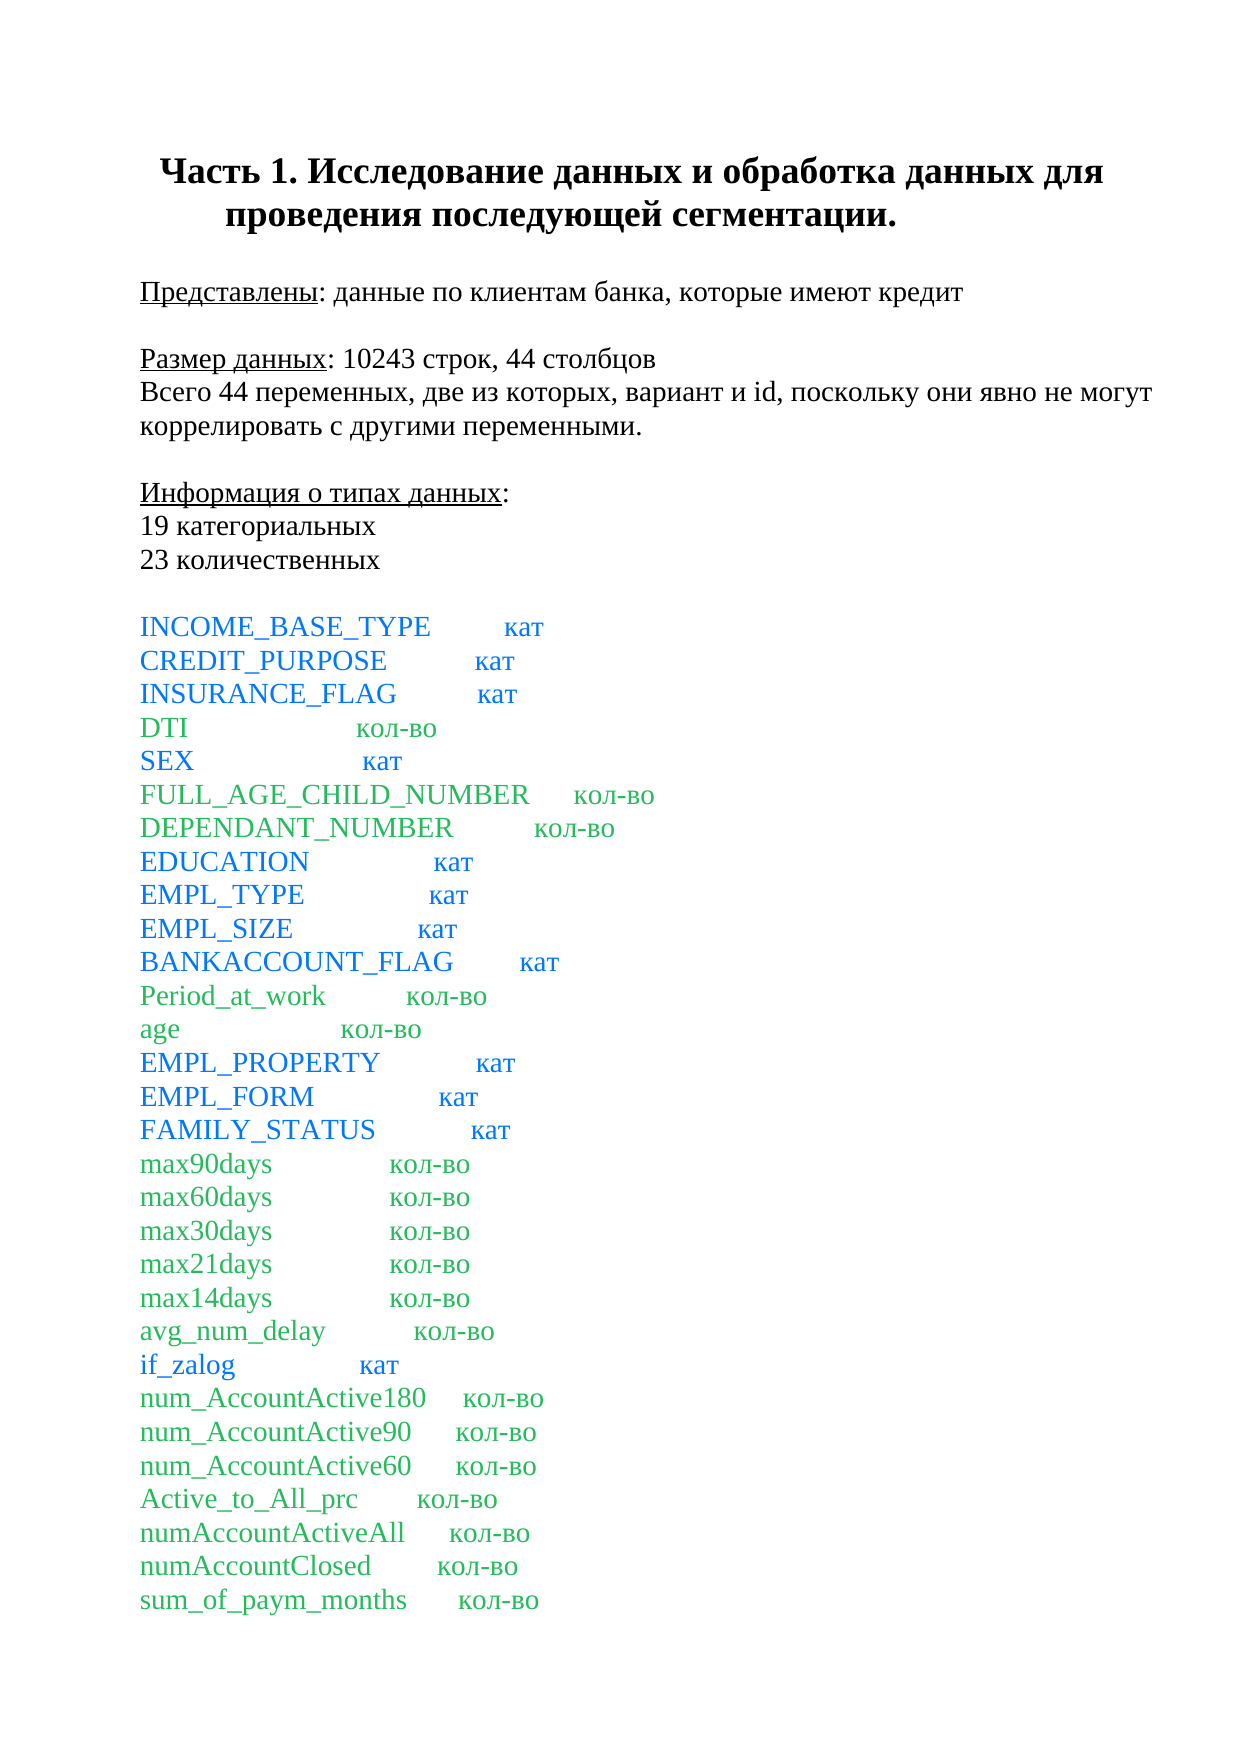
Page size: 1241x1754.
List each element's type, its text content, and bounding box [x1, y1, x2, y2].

text Информация о типах данных: [139, 475, 1180, 508]
text Всего 44 переменных, две из которых, вариант и id, поскольку они явно не могут коррелировать с другими переменными. [139, 374, 1180, 441]
subtitle Часть 1. Исследование данных и обработка данных для проведения последующей сегментации. [159, 148, 1180, 235]
text EMPL_TYPE кат [139, 877, 1180, 911]
text Active_to_All_prc кол-во [139, 1481, 1180, 1515]
text INSURANCE_FLAG кат [139, 676, 1180, 710]
text INCOME_BASE_TYPE кат [139, 609, 1180, 643]
text FULL_AGE_CHILD_NUMBER кол-во [139, 777, 1180, 810]
text max60days кол-во [139, 1179, 1180, 1213]
text EDUCATION кат [139, 844, 1180, 877]
text num_AccountActive180 кол-во [139, 1381, 1180, 1414]
text EMPL_SIZE кат [139, 911, 1180, 944]
text 19 категориальных [139, 508, 1180, 542]
text if_zalog кат [139, 1347, 1180, 1381]
text SEX кат [139, 743, 1180, 777]
text max14days кол-во [139, 1280, 1180, 1313]
text numAccountActiveAll кол-во [139, 1515, 1180, 1548]
text max90days кол-во [139, 1146, 1180, 1179]
text CREDIT_PURPOSE кат [139, 643, 1180, 676]
text max21days кол-во [139, 1246, 1180, 1280]
text DTI кол-во [139, 710, 1180, 743]
text BANKACCOUNT_FLAG кат [139, 944, 1180, 978]
text EMPL_PROPERTY кат [139, 1045, 1180, 1079]
text Представлены: данные по клиентам банка, которые имеют кредит [139, 274, 1180, 307]
text numAccountClosed кол-во [139, 1548, 1180, 1582]
text Размер данных: 10243 строк, 44 столбцов [139, 341, 1180, 374]
text FAMILY_STATUS кат [139, 1112, 1180, 1146]
text avg_num_delay кол-во [139, 1313, 1180, 1347]
text Period_at_work кол-во [139, 978, 1180, 1012]
text num_AccountActive60 кол-во [139, 1448, 1180, 1481]
text EMPL_FORM кат [139, 1079, 1180, 1112]
text sum_of_paym_months кол-во [139, 1582, 1180, 1615]
text age кол-во [139, 1012, 1180, 1045]
text 23 количественных [139, 542, 1180, 576]
text max30days кол-во [139, 1213, 1180, 1246]
text num_AccountActive90 кол-во [139, 1414, 1180, 1448]
text DEPENDANT_NUMBER кол-во [139, 810, 1180, 844]
